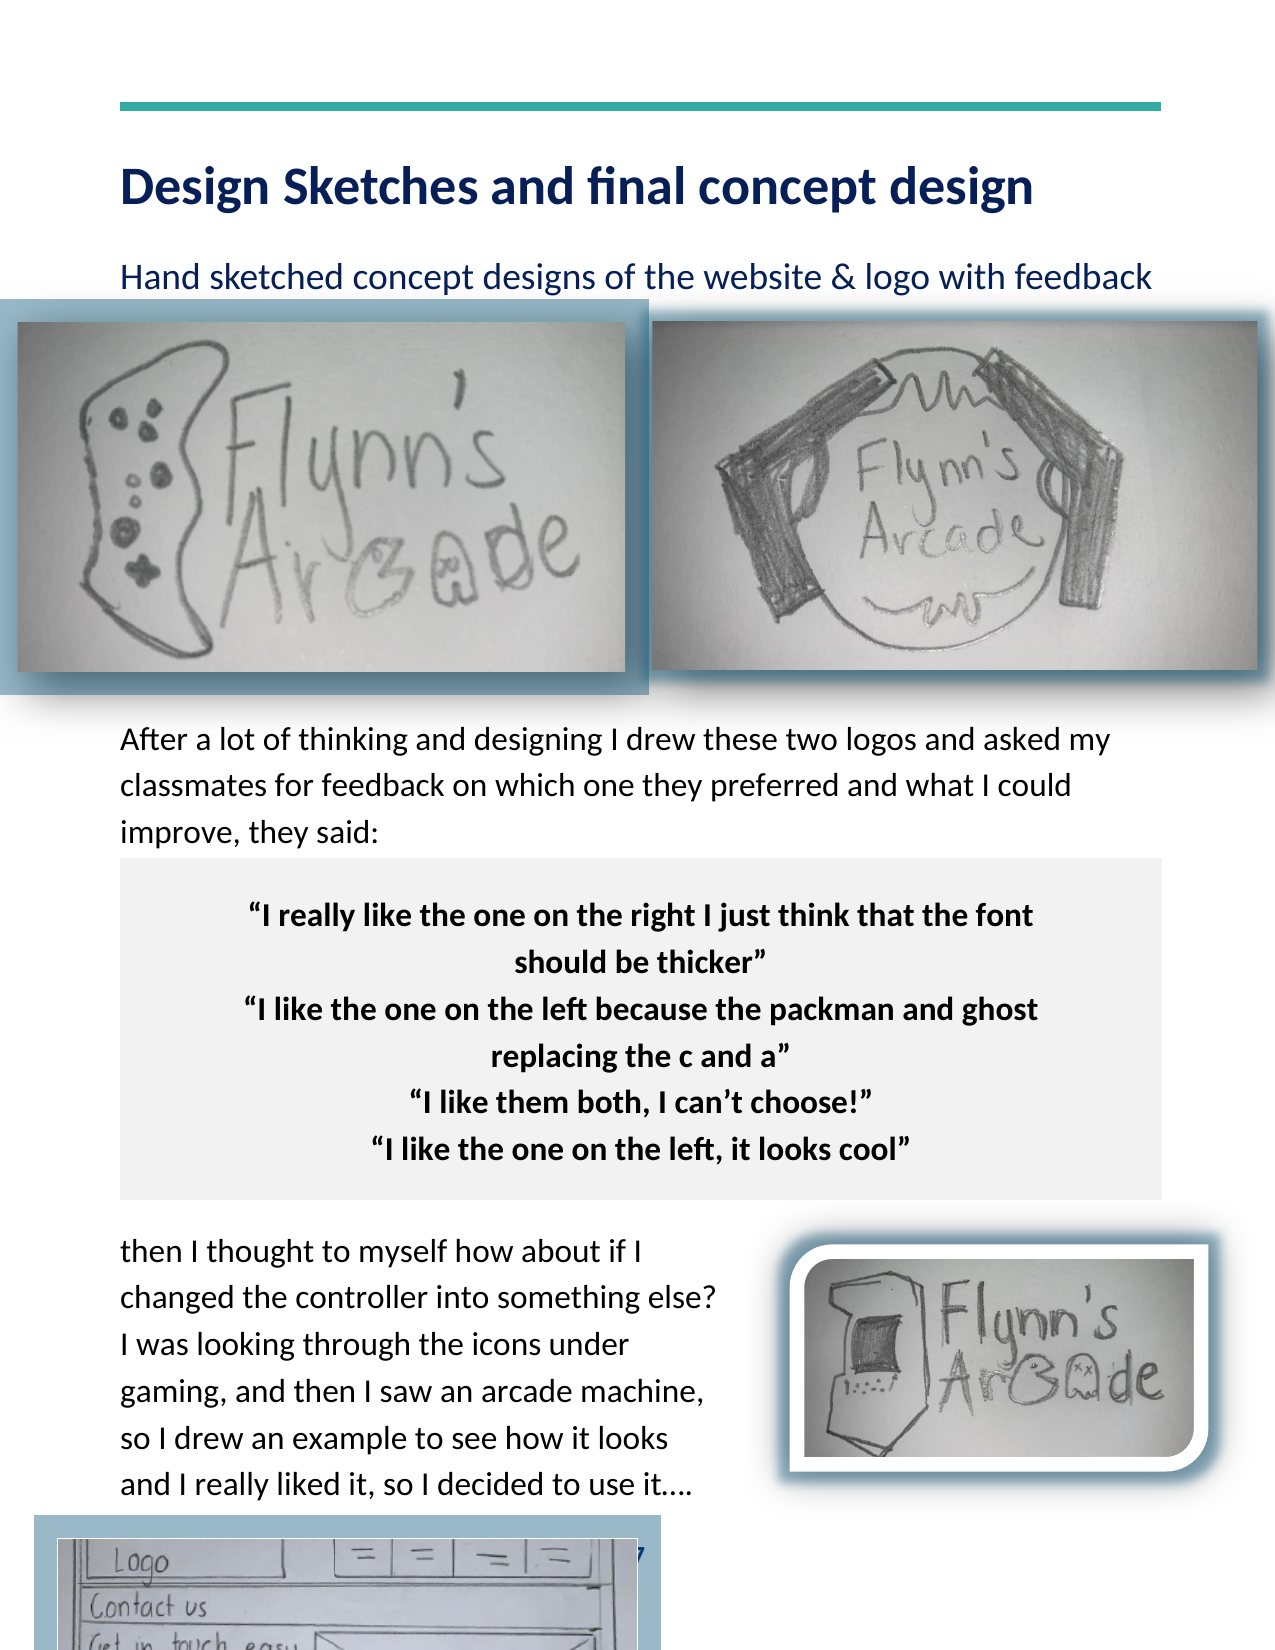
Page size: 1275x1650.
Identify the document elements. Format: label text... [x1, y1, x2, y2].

text then I thought to myself how about if I changed the controller into something else? I was looking through the icons under gaming, and then I saw an arcade machine, so I drew an example to see how it looks and I really liked it, so I decided to use it…. [120, 1229, 800, 1504]
text After a lot of thinking and designing I drew these two logos and asked my classmates for feedback on which one they preferred and what I could improve, they said: [120, 725, 1155, 852]
table_header [120, 858, 1162, 1200]
picture [58, 1539, 637, 1650]
picture [805, 1259, 1193, 1457]
subtitle Hand sketched concept designs of the website & logo with feedback [120, 253, 1155, 299]
picture [17, 322, 626, 672]
subtitle Design Sketches and final concept design [120, 152, 1155, 218]
picture [652, 321, 1258, 670]
